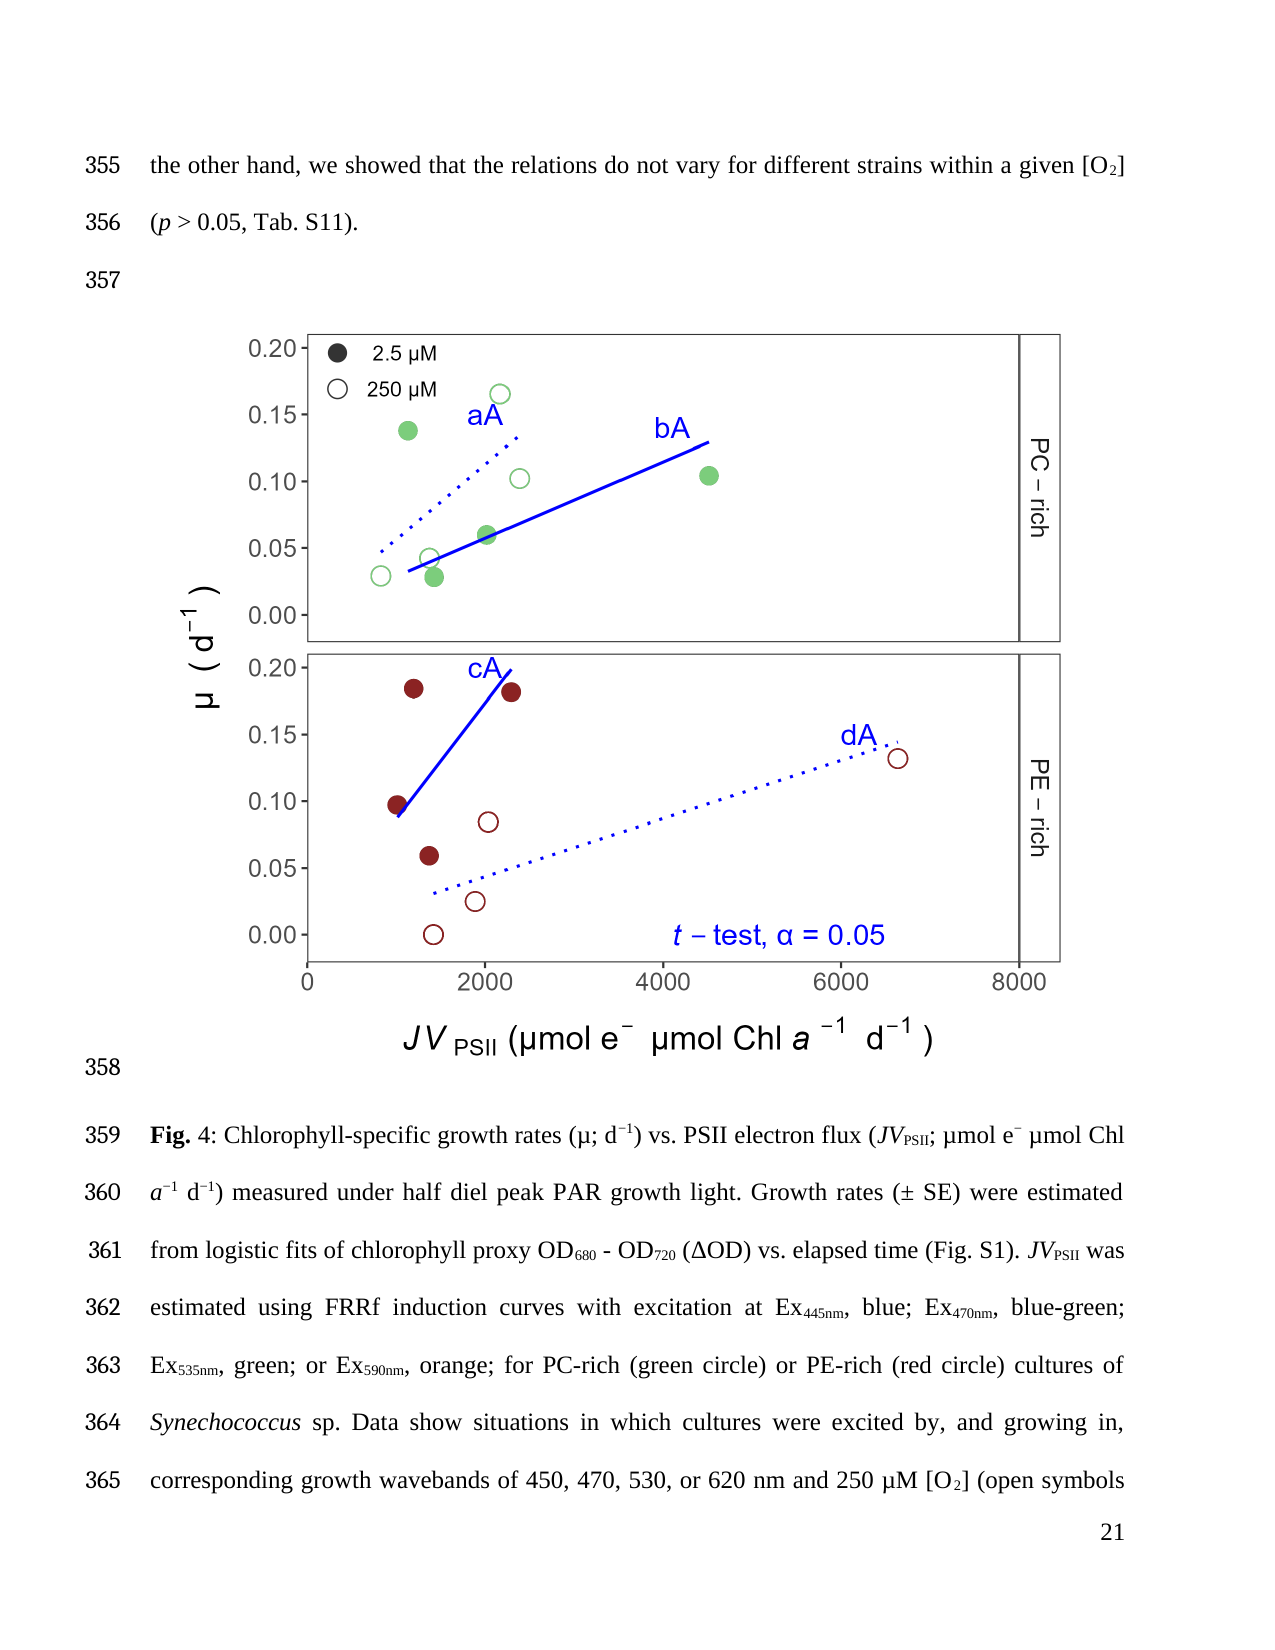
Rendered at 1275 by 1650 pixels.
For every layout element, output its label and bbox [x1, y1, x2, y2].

text [150, 1120, 1125, 1494]
picture [168, 322, 1072, 1075]
text [150, 150, 1125, 236]
